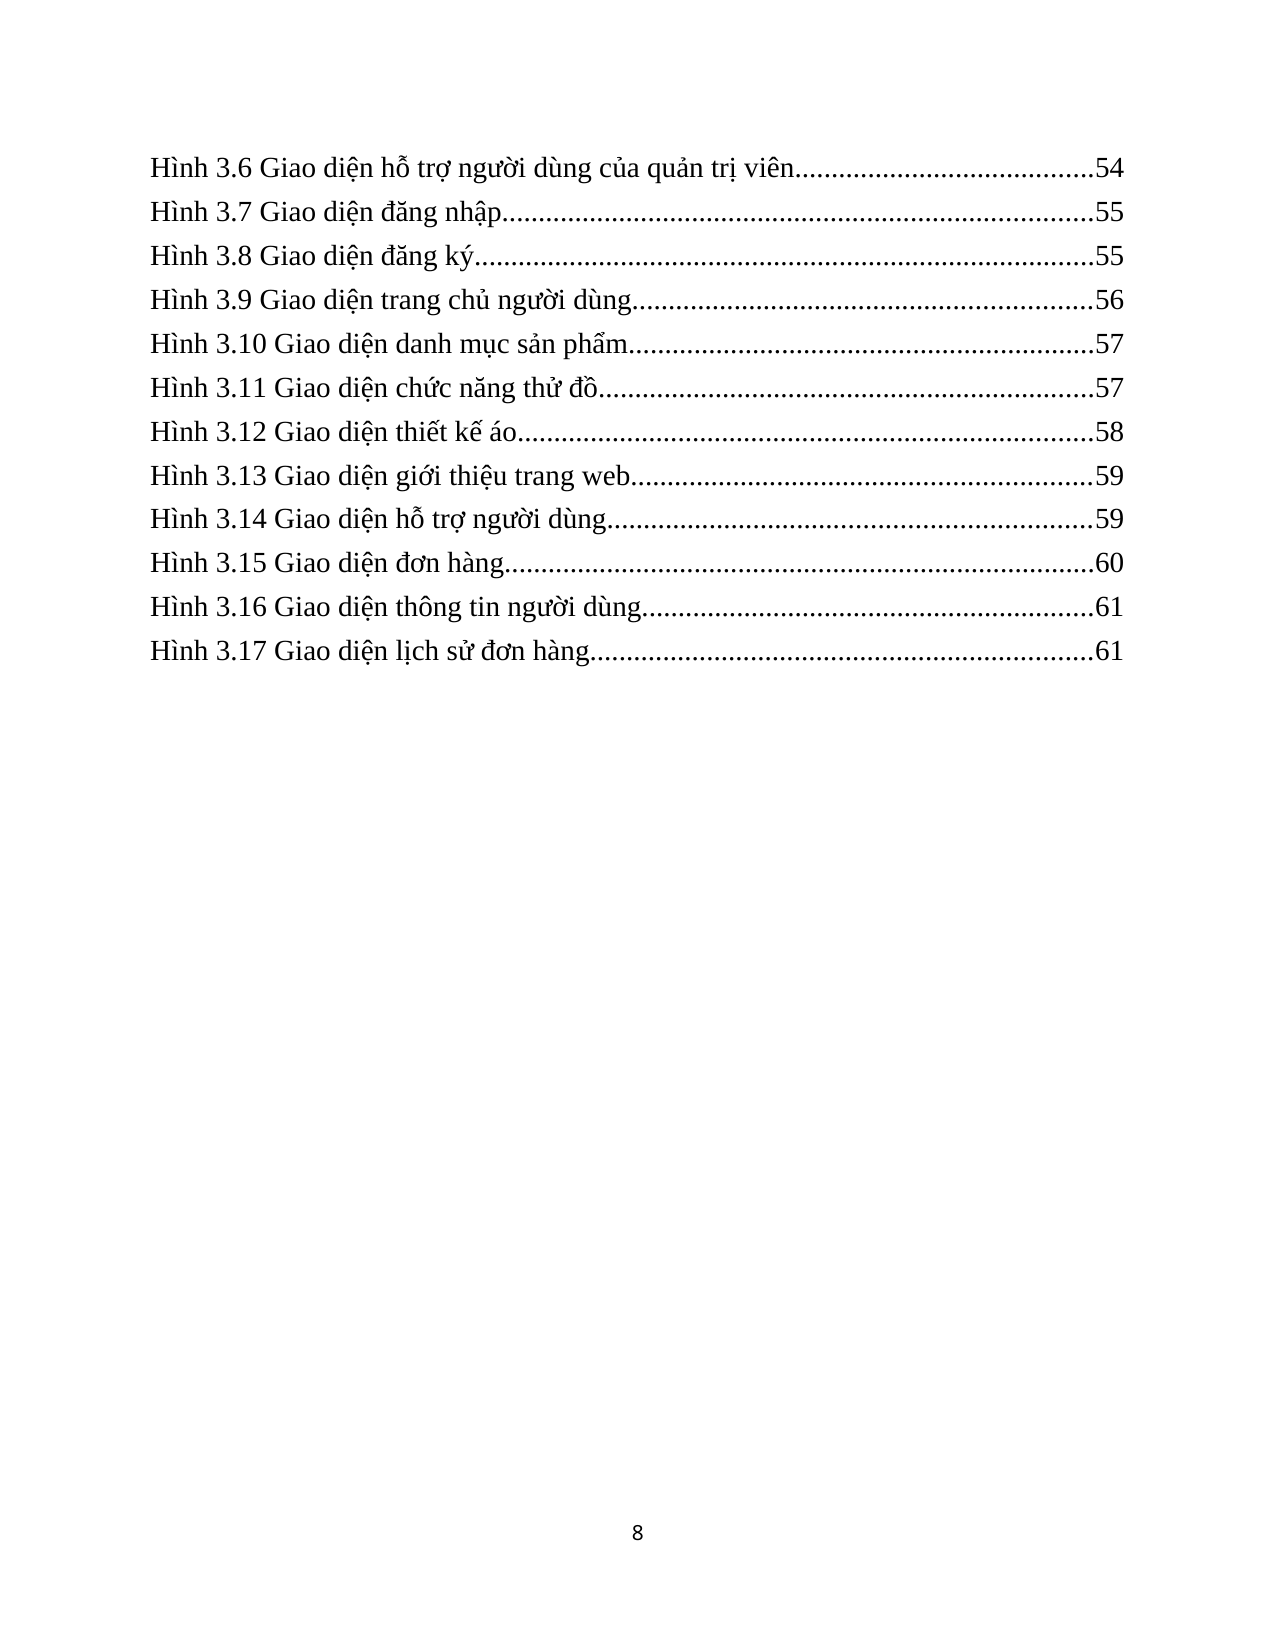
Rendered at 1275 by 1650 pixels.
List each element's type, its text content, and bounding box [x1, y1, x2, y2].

text Hình 3.12 Giao diện thiết kế áo 58 [150, 414, 1125, 447]
text Hình 3.11 Giao diện chức năng thử đồ 57 [150, 370, 1125, 403]
text Hình 3.6 Giao diện hỗ trợ người dùng của quản trị viên 54 [150, 150, 1125, 183]
text Hình 3.8 Giao diện đăng ký 55 [150, 238, 1125, 271]
text Hình 3.14 Giao diện hỗ trợ người dùng 59 [150, 502, 1125, 535]
text Hình 3.10 Giao diện danh mục sản phẩm 57 [150, 326, 1125, 359]
text Hình 3.7 Giao diện đăng nhập 55 [150, 194, 1125, 227]
text Hình 3.16 Giao diện thông tin người dùng 61 [150, 589, 1125, 623]
text Hình 3.13 Giao diện giới thiệu trang web 59 [150, 458, 1125, 491]
text Hình 3.9 Giao diện trang chủ người dùng 56 [150, 282, 1125, 315]
text Hình 3.17 Giao diện lịch sử đơn hàng 61 [150, 633, 1125, 667]
text Hình 3.15 Giao diện đơn hàng 60 [150, 546, 1125, 579]
